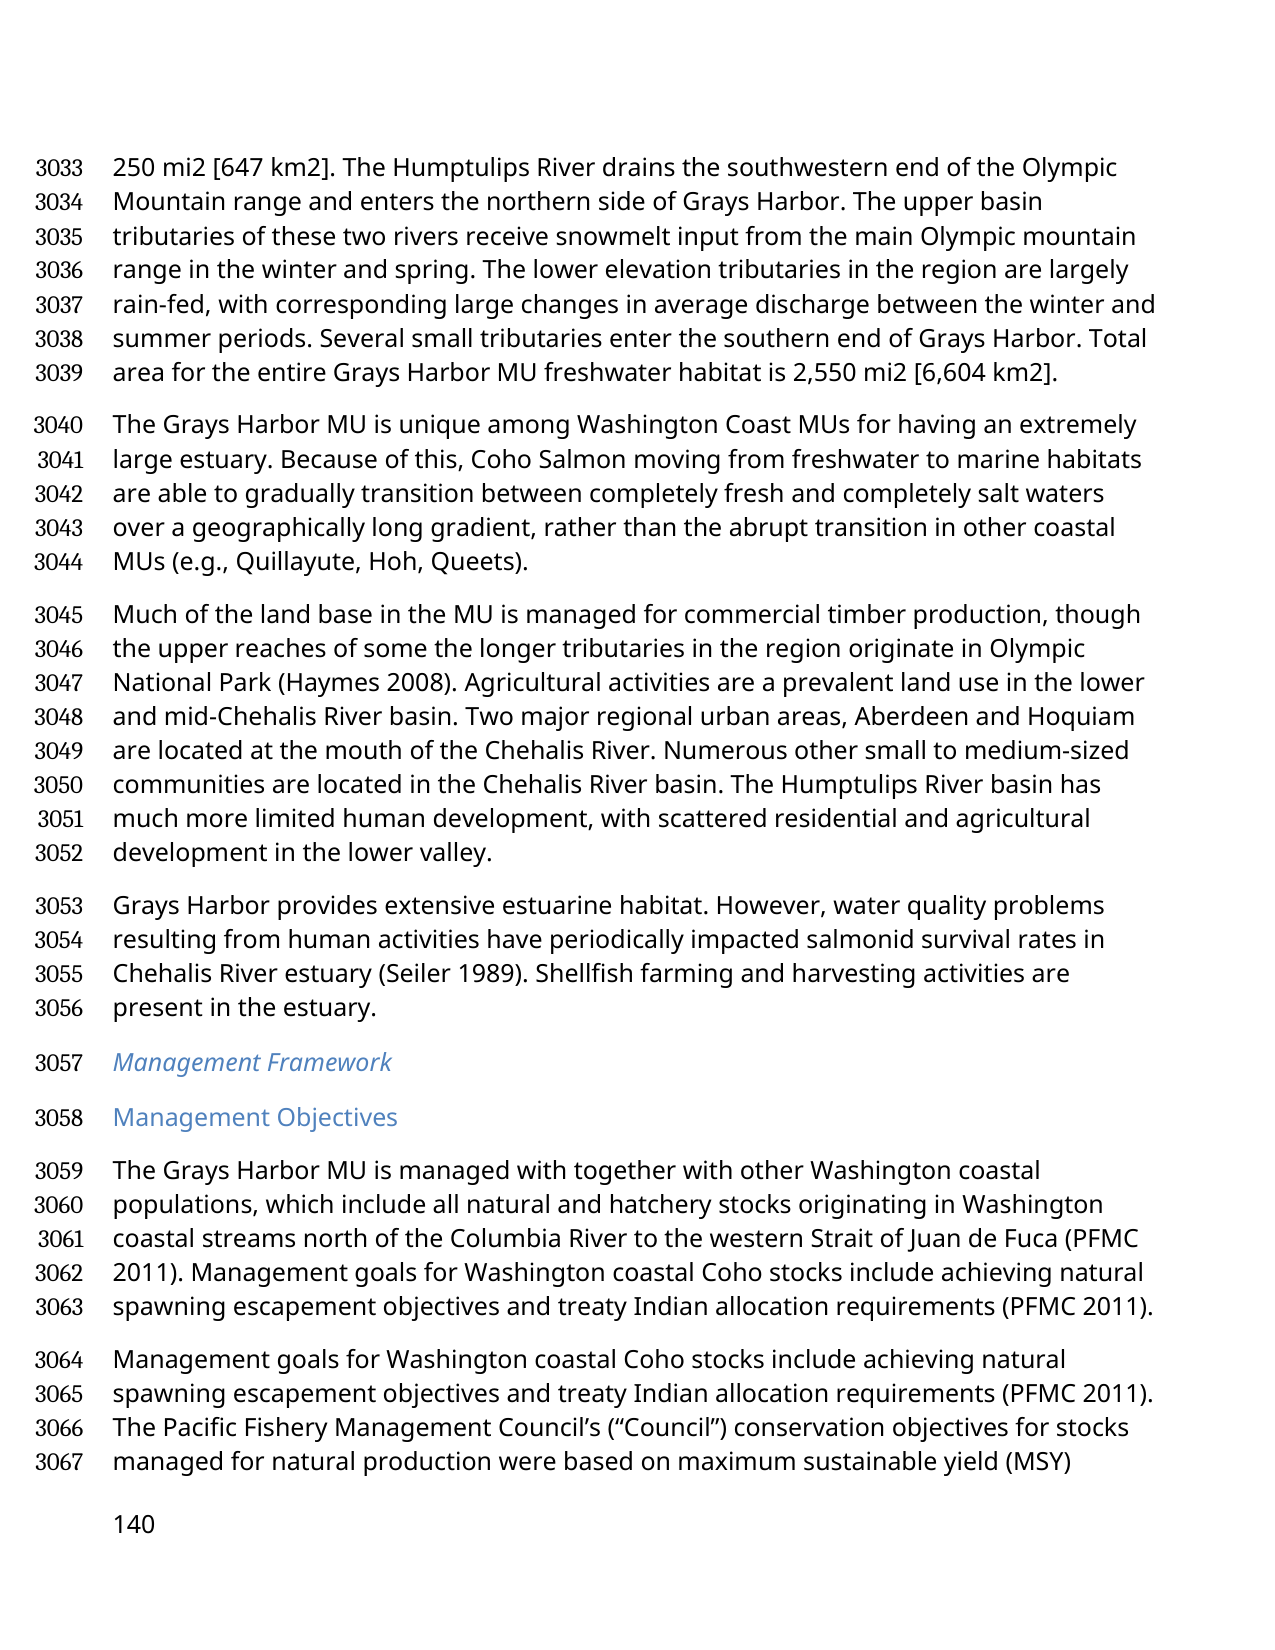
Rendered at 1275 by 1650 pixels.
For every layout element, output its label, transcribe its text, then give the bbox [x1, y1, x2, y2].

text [112, 150, 1162, 388]
text The Grays Harbor MU is unique among Washington Coast MUs for having an extremely large estuary. Because of this, Coho Salmon moving from freshwater to marine habitats are able to gradually transition between completely fresh and completely salt waters over a geographically long gradient, rather than the abrupt transition in other coastal MUs (e.g., Quillayute, Hoh, Queets). [112, 407, 1162, 577]
text The Grays Harbor MU is managed with together with other Washington coastal populations, which include all natural and hatchery stocks originating in Washington coastal streams north of the Columbia River to the western Strait of Juan de Fuca (PFMC 2011). Management goals for Washington coastal Coho stocks include achieving natural spawning escapement objectives and treaty Indian allocation requirements (PFMC 2011). [112, 1152, 1162, 1323]
subtitle Management Objectives [112, 1099, 1162, 1133]
subtitle Management Framework [112, 1044, 1162, 1079]
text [112, 1341, 1162, 1478]
text Grays Harbor provides extensive estuarine habitat. However, water quality problems resulting from human activities have periodically impacted salmonid survival rates in Chehalis River estuary (Seiler 1989). Shellfish farming and harvesting activities are present in the estuary. [112, 887, 1162, 1024]
text Much of the land base in the MU is managed for commercial timber production, though the upper reaches of some the longer tributaries in the region originate in Olympic National Park (Haymes 2008). Agricultural activities are a prevalent land use in the lower and mid-Chehalis River basin. Two major regional urban areas, Aberdeen and Hoquiam are located at the mouth of the Chehalis River. Numerous other small to medium-sized communities are located in the Chehalis River basin. The Humptulips River basin has much more limited human development, with scattered residential and agricultural development in the lower valley. [112, 596, 1162, 869]
